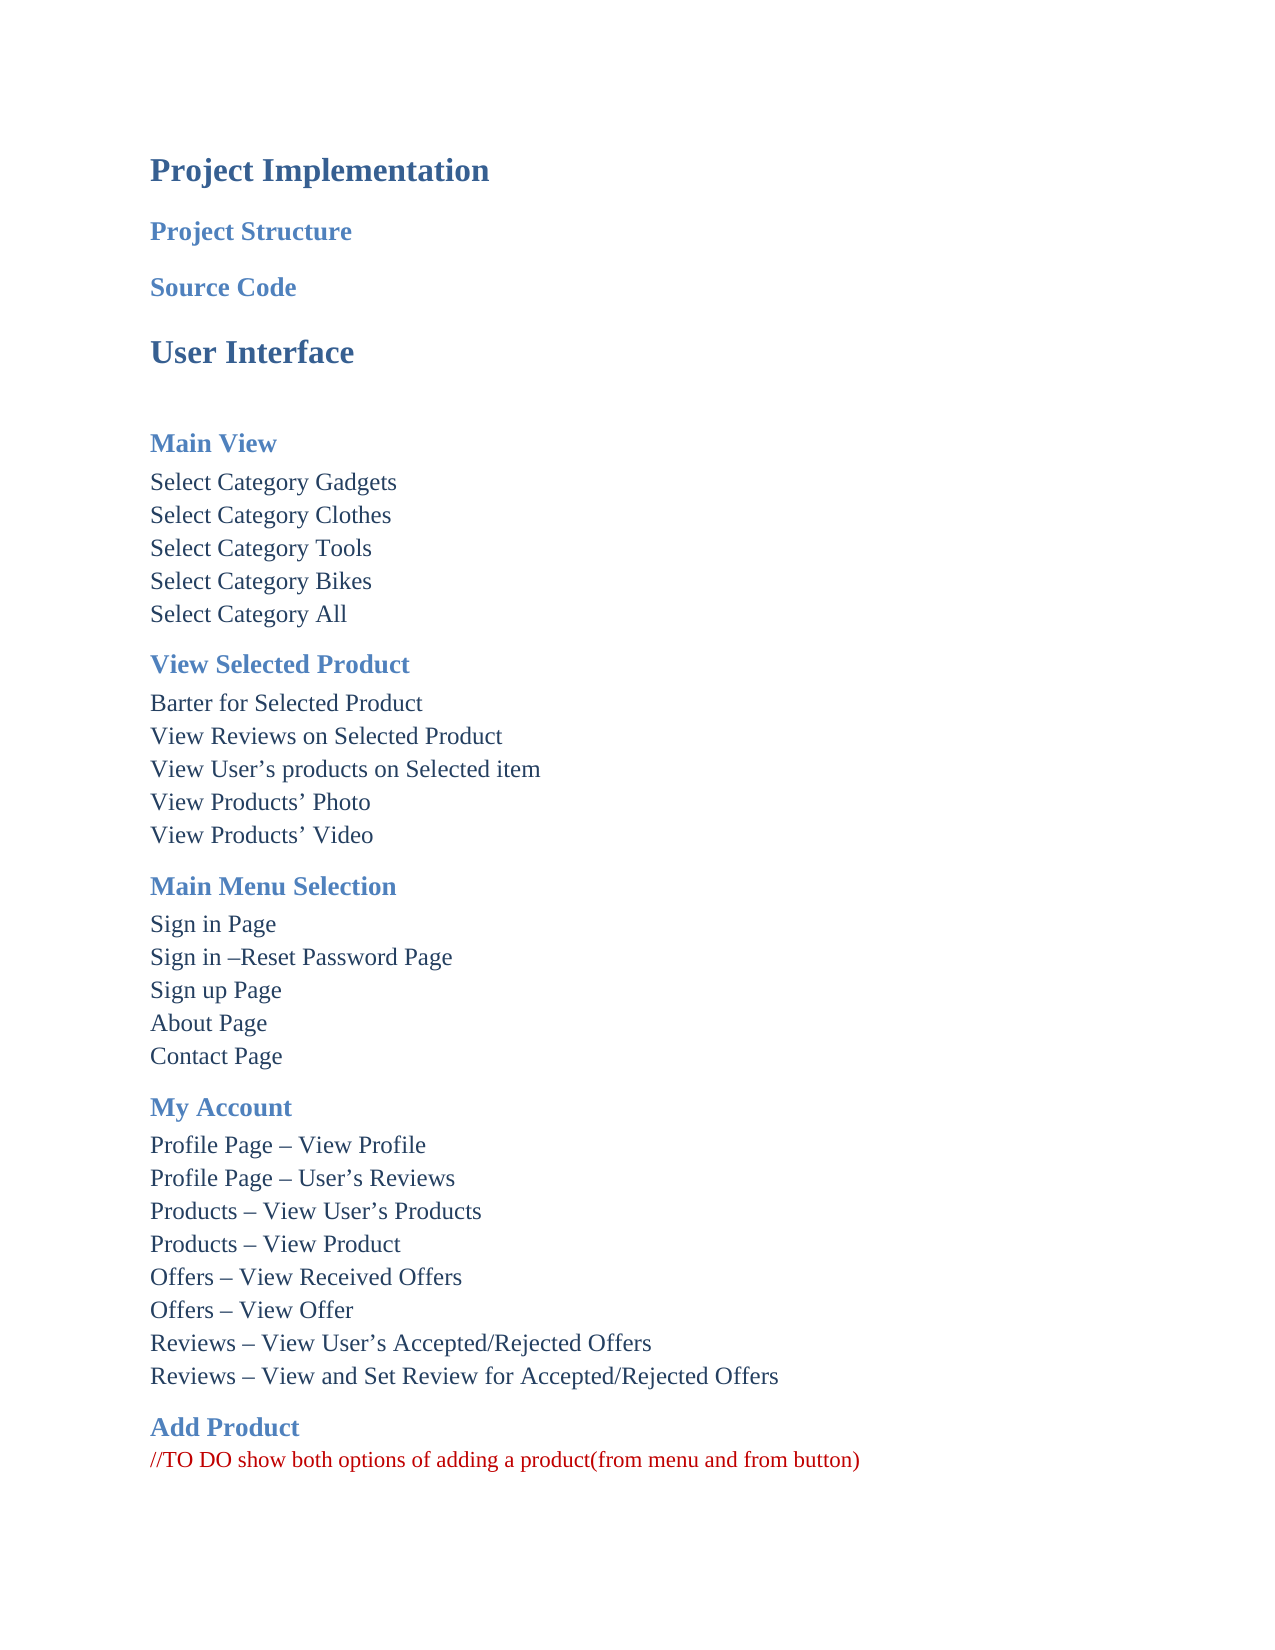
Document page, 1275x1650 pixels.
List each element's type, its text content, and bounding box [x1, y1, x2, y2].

subtitle View Products’ Photo [150, 787, 1125, 816]
subtitle Main View [150, 427, 1125, 458]
subtitle View Products’ Video [150, 820, 1125, 849]
subtitle Reviews – View User’s Accepted/Rejected Offers [150, 1328, 1125, 1357]
subtitle User Interface [150, 332, 1125, 371]
subtitle Profile Page – User’s Reviews [150, 1163, 1125, 1192]
subtitle Project Structure [150, 215, 1125, 246]
subtitle Project Implementation [150, 150, 1125, 188]
subtitle My Account [150, 1091, 1125, 1122]
subtitle Barter for Selected Product [150, 688, 1125, 717]
subtitle Offers – View Received Offers [150, 1262, 1125, 1291]
subtitle Main Menu Selection [150, 869, 1125, 901]
subtitle Add Product [150, 1411, 1125, 1442]
subtitle Products – View Product [150, 1229, 1125, 1258]
subtitle About Page [150, 1008, 1125, 1037]
subtitle View Reviews on Selected Product [150, 721, 1125, 750]
text //TO DO show both options of adding a product(from menu and from button) [150, 1446, 1125, 1473]
subtitle Offers – View Offer [150, 1295, 1125, 1324]
subtitle Sign in –Reset Password Page [150, 942, 1125, 971]
subtitle Contact Page [150, 1041, 1125, 1070]
subtitle Profile Page – View Profile [150, 1131, 1125, 1159]
subtitle Select Category Gadgets [150, 467, 1125, 496]
subtitle Source Code [150, 271, 1125, 303]
subtitle View Selected Product [150, 648, 1125, 679]
subtitle Select Category All [150, 599, 1125, 628]
subtitle Select Category Bikes [150, 566, 1125, 595]
subtitle Reviews – View and Set Review for Accepted/Rejected Offers [150, 1361, 1125, 1390]
subtitle Products – View User’s Products [150, 1196, 1125, 1225]
subtitle Sign in Page [150, 909, 1125, 938]
subtitle Select Category Tools [150, 533, 1125, 562]
subtitle View User’s products on Selected item [150, 754, 1125, 783]
subtitle Sign up Page [150, 975, 1125, 1004]
subtitle Select Category Clothes [150, 500, 1125, 529]
